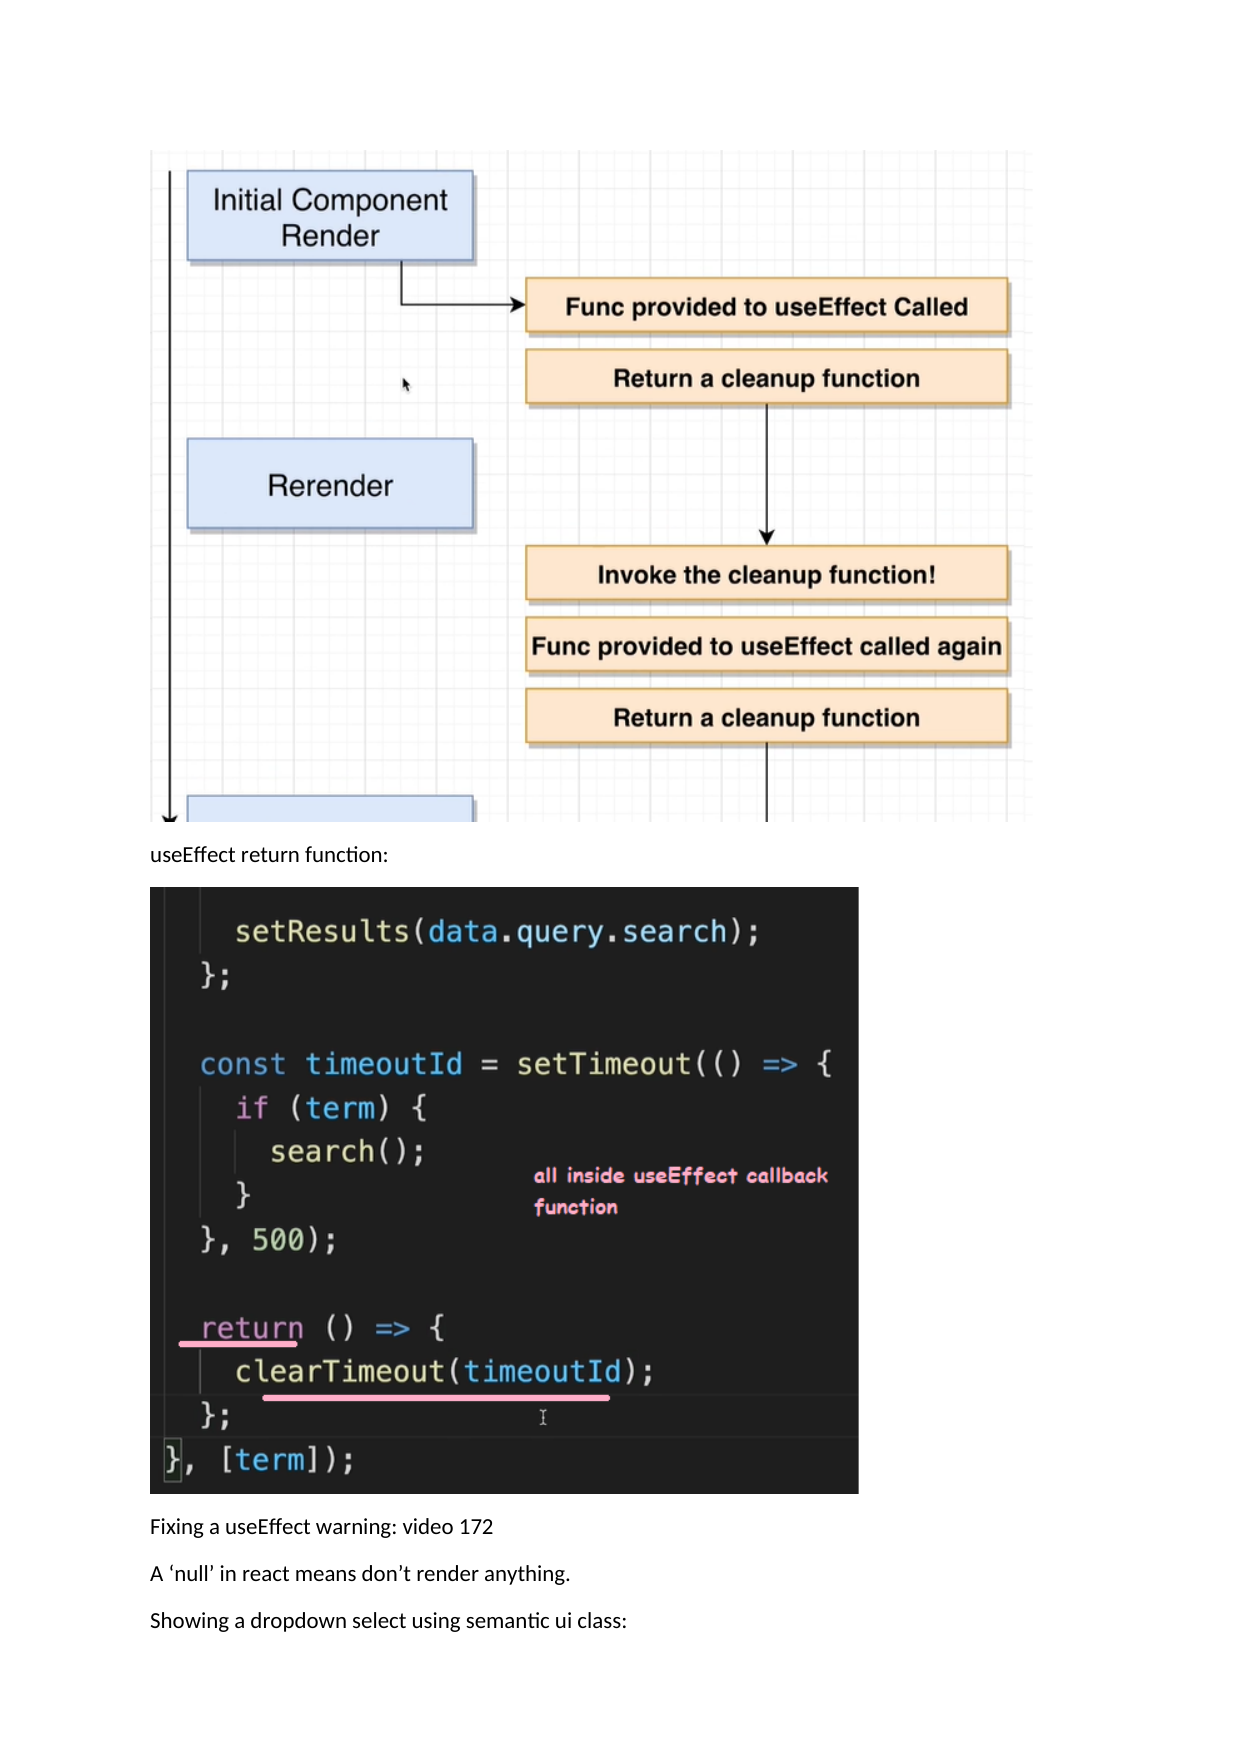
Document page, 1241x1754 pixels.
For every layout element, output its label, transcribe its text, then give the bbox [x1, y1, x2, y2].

picture [150, 887, 859, 1494]
picture [150, 150, 1033, 822]
text useEffect return function: [150, 840, 1090, 868]
text Fixing a useEffect warning: video 172 [150, 1512, 1090, 1540]
text Showing a dropdown select using semantic ui class: [150, 1606, 1090, 1634]
text A ‘null’ in react means don’t render anything. [150, 1559, 1090, 1587]
